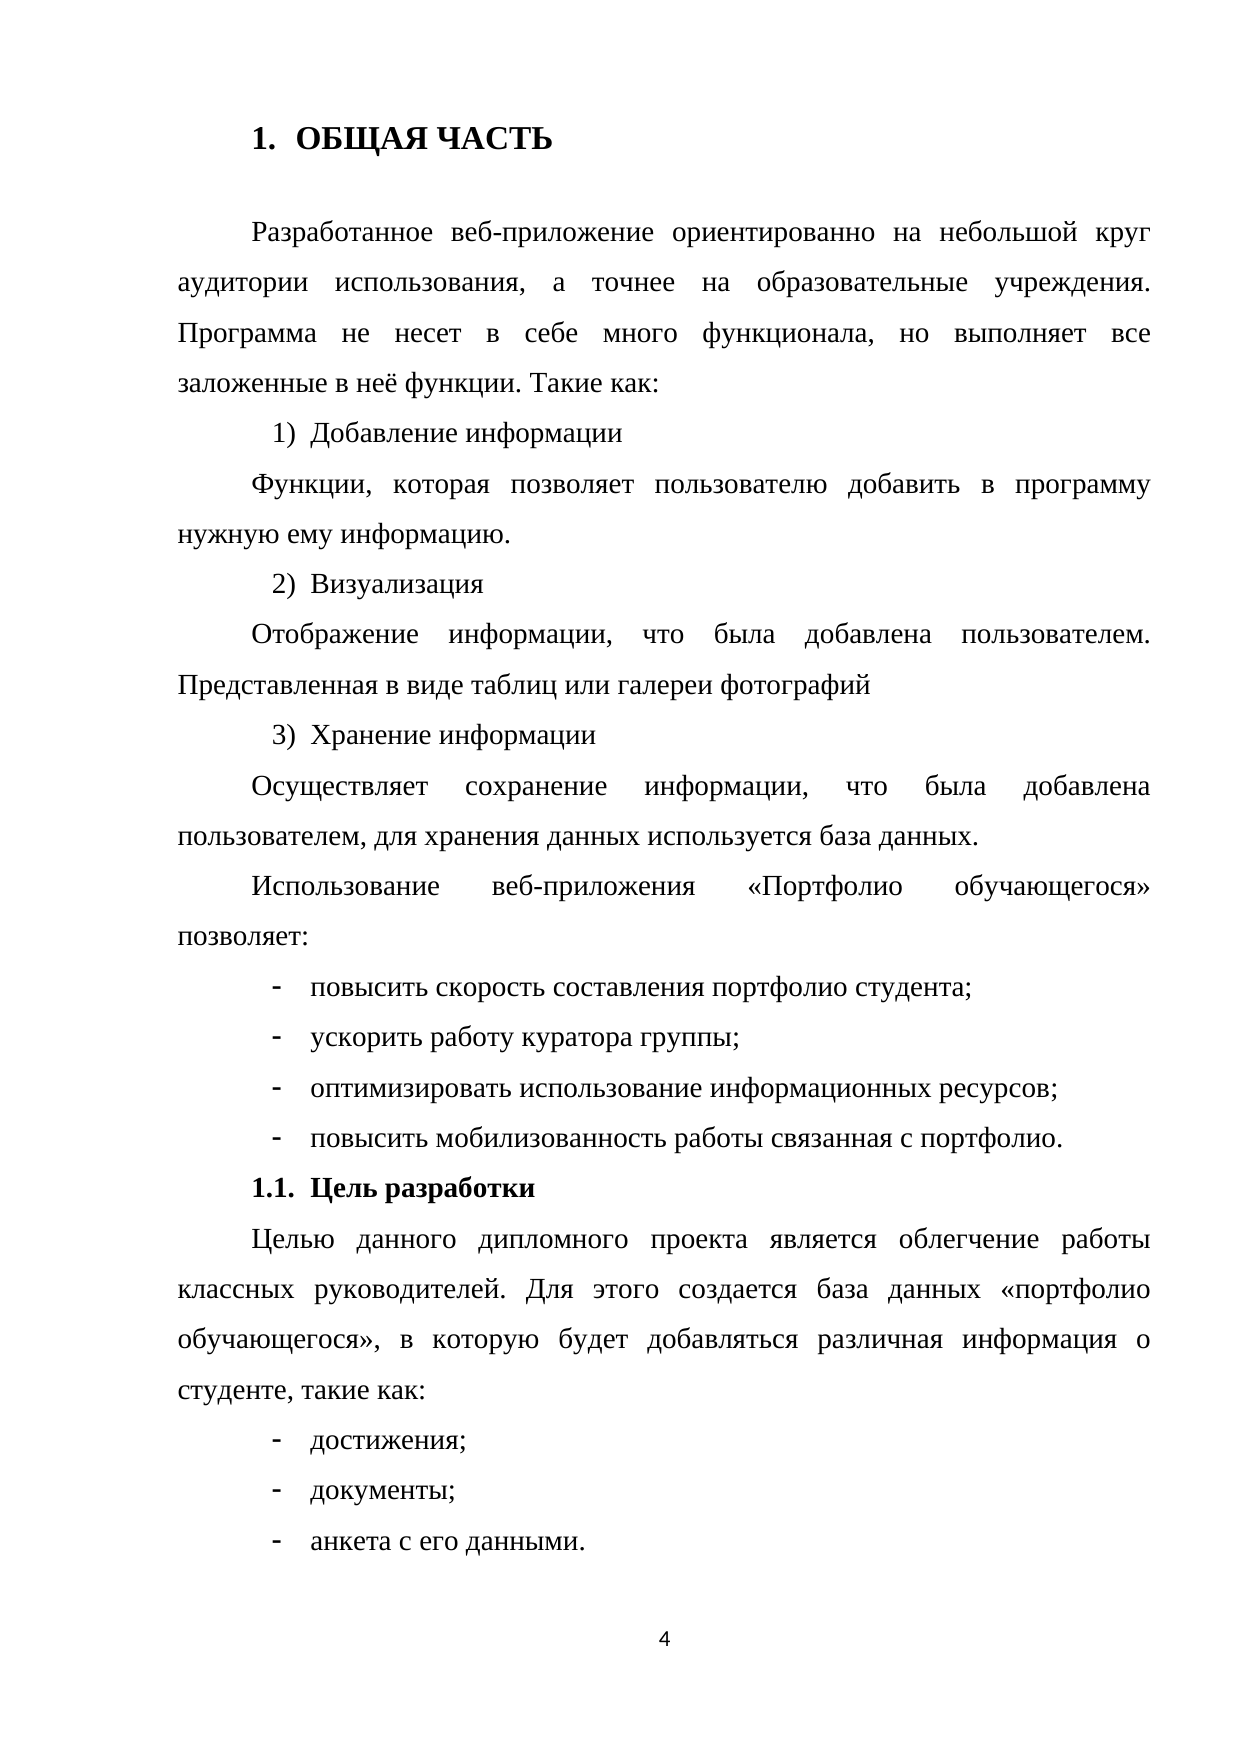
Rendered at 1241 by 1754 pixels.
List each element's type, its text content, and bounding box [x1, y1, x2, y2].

list повысить скорость составления портфолио студента; [177, 969, 1152, 1002]
list ускорить работу куратора группы; [177, 1019, 1152, 1053]
list достижения; [177, 1422, 1152, 1456]
list Добавление информации [177, 415, 1152, 449]
list анкета с его данными. [177, 1523, 1152, 1557]
list Хранение информации [177, 717, 1152, 751]
list Функции, которая позволяет пользователю добавить в программу нужную ему информацию. [177, 466, 1152, 549]
list Осуществляет сохранение информации, что была добавлена пользователем, для хранения данных используется база данных. [177, 768, 1152, 851]
text Разработанное веб-приложение ориентированно на небольшой круг аудитории использования, а точнее на образовательные учреждения. Программа не несет в себе много функционала, но выполняет все заложенные в неё функции. Такие как: [177, 214, 1152, 399]
list оптимизировать использование информационных ресурсов; [177, 1070, 1152, 1103]
text Целью данного дипломного проекта является облегчение работы классных руководителей. Для этого создается база данных «портфолио обучающегося», в которую будет добавляться различная информация о студенте, такие как: [177, 1221, 1152, 1405]
list ОБЩАЯ ЧАСТЬ [177, 118, 1152, 156]
list Цель разработки [177, 1171, 1152, 1204]
list документы; [177, 1472, 1152, 1506]
list Отображение информации, что была добавлена пользователем. Представленная в виде таблиц или галереи фотографий [177, 617, 1152, 701]
list Визуализация [177, 566, 1152, 600]
list Использование веб-приложения «Портфолио обучающегося» позволяет: [177, 868, 1152, 952]
list повысить мобилизованность работы связанная с портфолио. [177, 1120, 1152, 1154]
